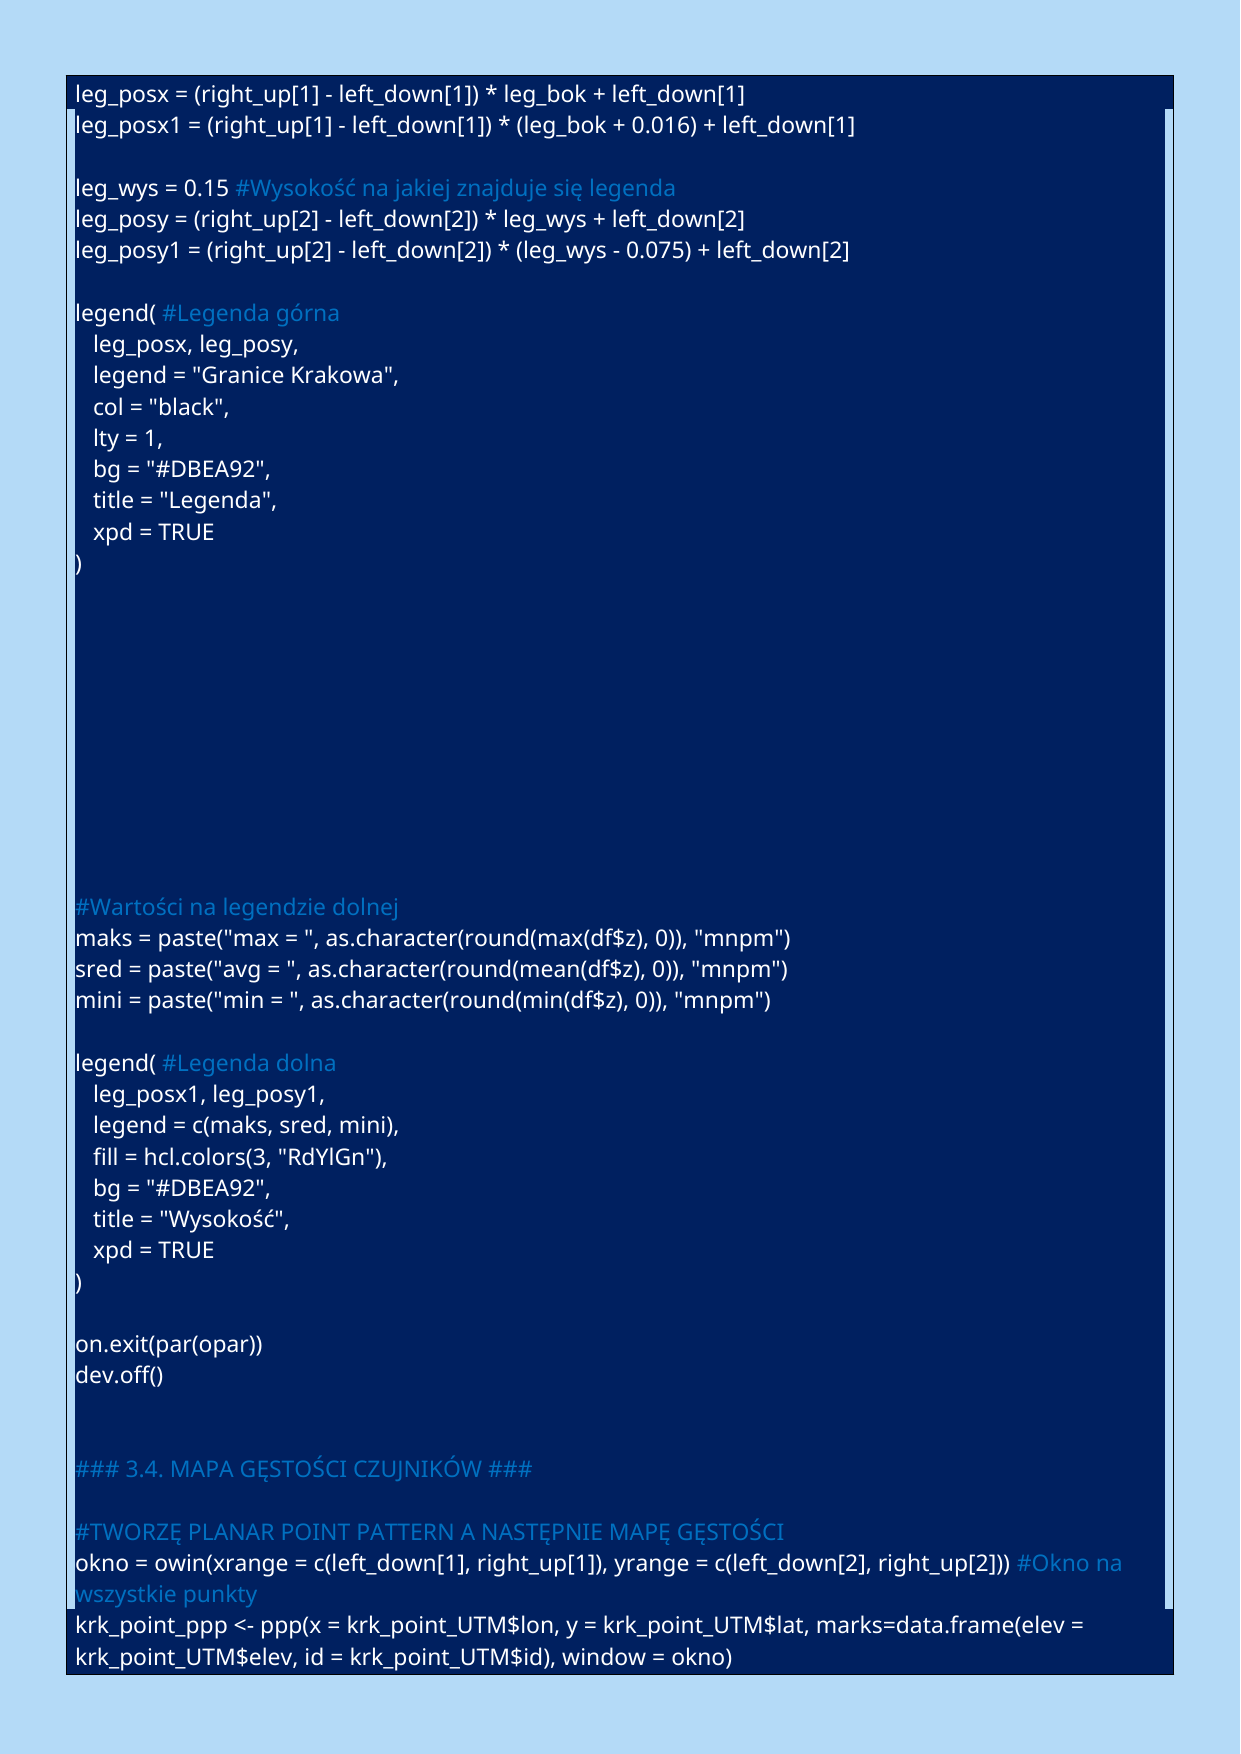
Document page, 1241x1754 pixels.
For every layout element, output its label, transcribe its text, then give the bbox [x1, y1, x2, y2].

text ) [75, 1266, 1165, 1297]
text #TWORZĘ PLANAR POINT PATTERN A NASTĘPNIE MAPĘ GĘSTOŚCI [75, 1516, 1165, 1547]
text legend( #Legenda dolna [75, 1047, 1165, 1078]
text col = "black", [75, 391, 1165, 422]
text bg = "#DBEA92", [75, 453, 1165, 484]
text #Wartości na legendzie dolnej [75, 891, 1165, 922]
text leg_posx = (right_up[1] - left_down[1]) * leg_bok + left_down[1] [67, 76, 1173, 109]
text legend = "Granice Krakowa", [75, 359, 1165, 391]
text xpd = TRUE [75, 1234, 1165, 1266]
text title = "Legenda", [75, 484, 1165, 516]
text maks = paste("max = ", as.character(round(max(df$z), 0)), "mnpm") [75, 922, 1165, 953]
text leg_posx, leg_posy, [75, 328, 1165, 359]
text leg_wys = 0.15 #Wysokość na jakiej znajduje się legenda [75, 172, 1165, 203]
text title = "Wysokość", [75, 1203, 1165, 1234]
text on.exit(par(opar)) [75, 1328, 1165, 1359]
text lty = 1, [75, 422, 1165, 453]
text ) [75, 547, 1165, 578]
text leg_posx1, leg_posy1, [75, 1078, 1165, 1109]
text fill = hcl.colors(3, "RdYlGn"), [75, 1141, 1165, 1172]
text sred = paste("avg = ", as.character(round(mean(df$z), 0)), "mnpm") [75, 953, 1165, 984]
text leg_posy = (right_up[2] - left_down[2]) * leg_wys + left_down[2] [75, 203, 1165, 234]
text bg = "#DBEA92", [75, 1172, 1165, 1203]
text krk_point_ppp <- ppp(x = krk_point_UTM$lon, y = krk_point_UTM$lat, marks=data.frame(elev = krk_point_UTM$elev, id = krk_point_UTM$id), window = okno) [67, 1606, 1173, 1674]
text dev.off() [75, 1359, 1165, 1391]
text ### 3.4. MAPA GĘSTOŚCI CZUJNIKÓW ### [75, 1453, 1165, 1484]
text leg_posy1 = (right_up[2] - left_down[2]) * (leg_wys - 0.075) + left_down[2] [75, 234, 1165, 266]
text legend = c(maks, sred, mini), [75, 1109, 1165, 1141]
text leg_posx1 = (right_up[1] - left_down[1]) * (leg_bok + 0.016) + left_down[1] [75, 109, 1165, 141]
text xpd = TRUE [75, 516, 1165, 547]
text mini = paste("min = ", as.character(round(min(df$z), 0)), "mnpm") [75, 984, 1165, 1016]
text okno = owin(xrange = c(left_down[1], right_up[1]), yrange = c(left_down[2], right_up[2])) #Okno na wszystkie punkty [75, 1547, 1165, 1606]
text legend( #Legenda górna [75, 297, 1165, 328]
